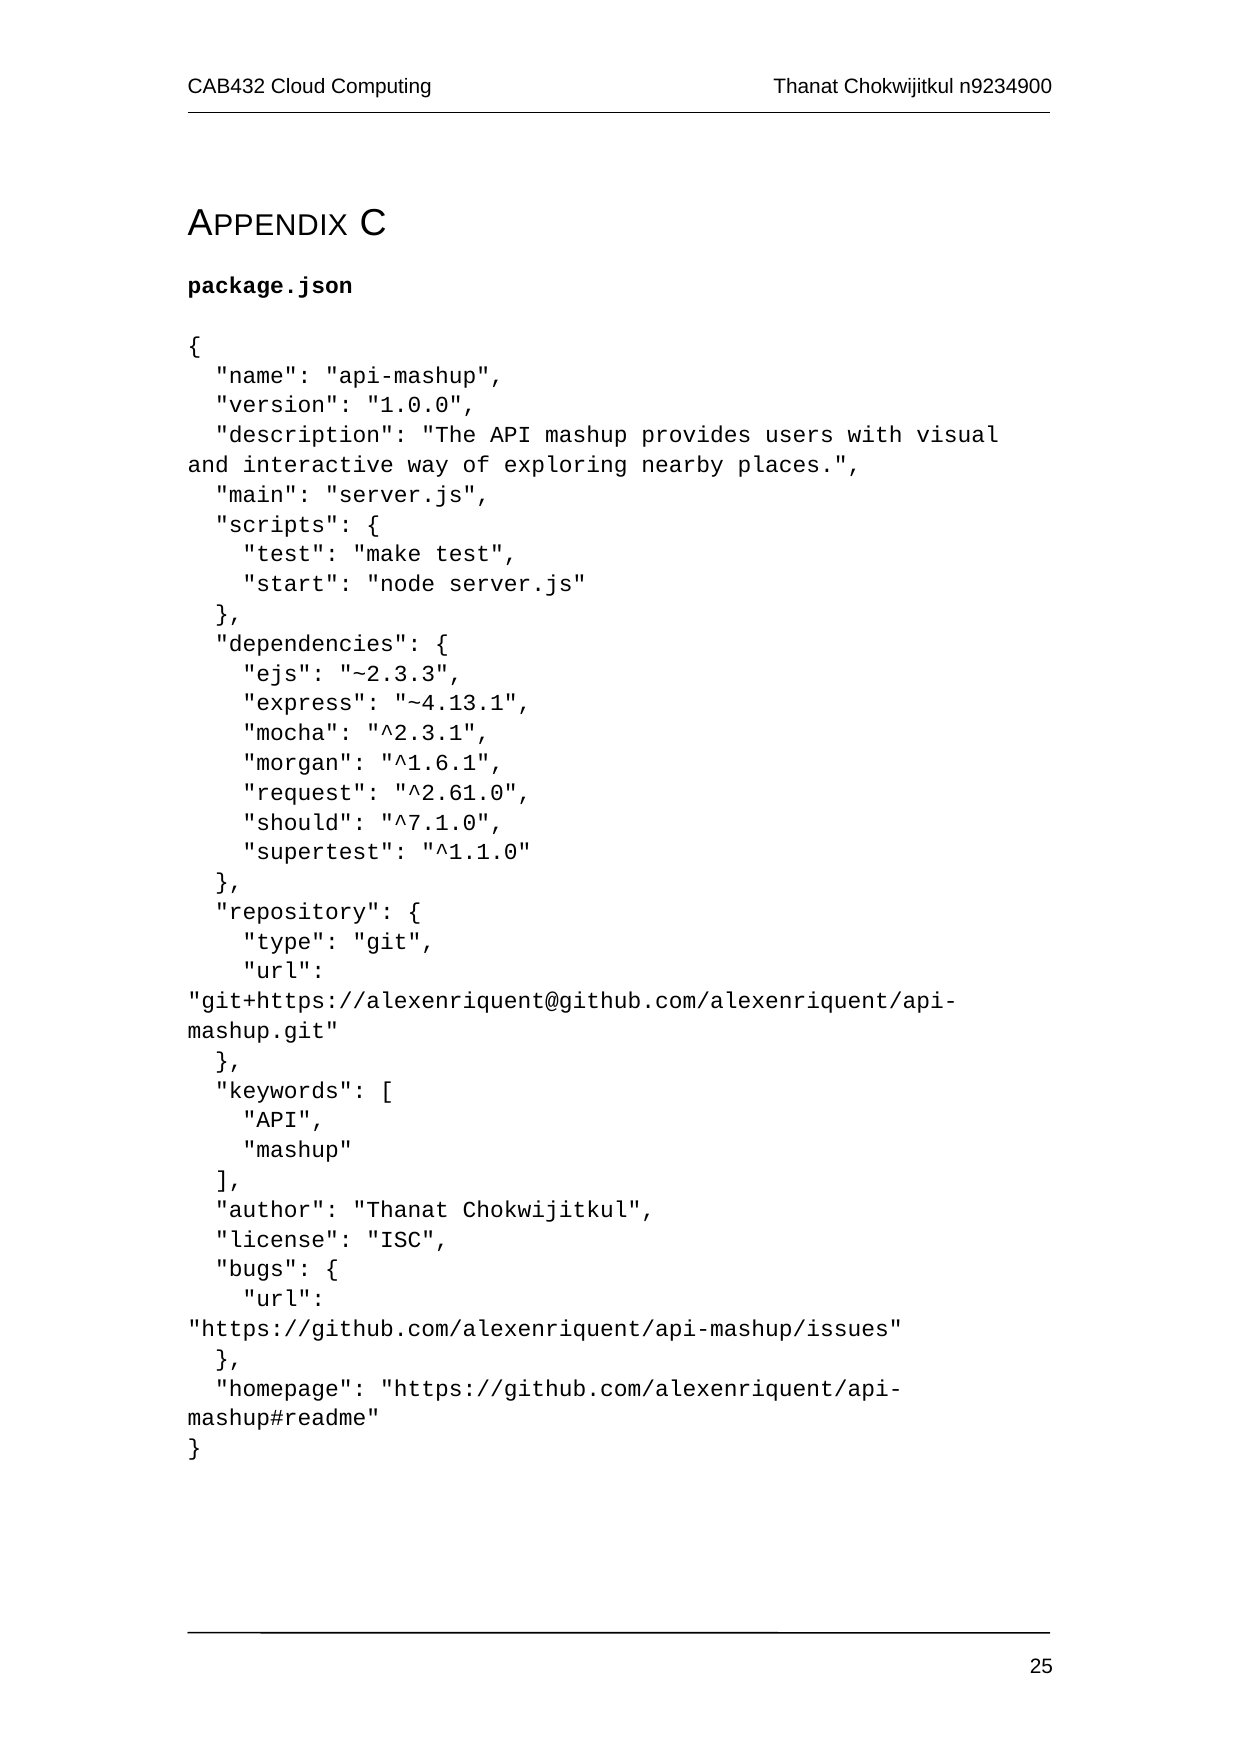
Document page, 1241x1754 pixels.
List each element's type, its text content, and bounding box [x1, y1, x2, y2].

text "test": "make test", [187, 543, 1053, 569]
text { [187, 334, 1053, 360]
text "type": "git", [187, 930, 1053, 956]
text "homepage": "https://github.com/alexenriquent/api-mashup#readme" [187, 1377, 1053, 1433]
text }, [187, 870, 1053, 896]
text "ejs": "~2.3.3", [187, 662, 1053, 688]
text "url": "git+https://alexenriquent@github.com/alexenriquent/api-mashup.git" [187, 960, 1053, 1045]
text "author": "Thanat Chokwijitkul", [187, 1198, 1053, 1224]
text }, [187, 1347, 1053, 1373]
text "request": "^2.61.0", [187, 781, 1053, 807]
text } [187, 1436, 1053, 1462]
text "version": "1.0.0", [187, 394, 1053, 420]
text }, [187, 1049, 1053, 1075]
text "name": "api-mashup", [187, 364, 1053, 390]
subtitle Appendix C [187, 200, 1053, 243]
text "dependencies": { [187, 632, 1053, 658]
text "start": "node server.js" [187, 572, 1053, 598]
text "keywords": [ [187, 1079, 1053, 1105]
text "mashup" [187, 1138, 1053, 1164]
text "should": "^7.1.0", [187, 811, 1053, 837]
text "mocha": "^2.3.1", [187, 721, 1053, 747]
text "license": "ISC", [187, 1228, 1053, 1254]
text "scripts": { [187, 513, 1053, 539]
text "supertest": "^1.1.0" [187, 841, 1053, 867]
text "description": "The API mashup provides users with visual and interactive way of exploring nearby places.", [187, 423, 1053, 479]
text "repository": { [187, 900, 1053, 926]
text "API", [187, 1109, 1053, 1135]
text "bugs": { [187, 1258, 1053, 1284]
text "express": "~4.13.1", [187, 692, 1053, 718]
text "morgan": "^1.6.1", [187, 751, 1053, 777]
text }, [187, 602, 1053, 628]
text ], [187, 1168, 1053, 1194]
text package.json [187, 274, 1053, 301]
text "url": "https://github.com/alexenriquent/api-mashup/issues" [187, 1287, 1053, 1343]
text "main": "server.js", [187, 483, 1053, 509]
